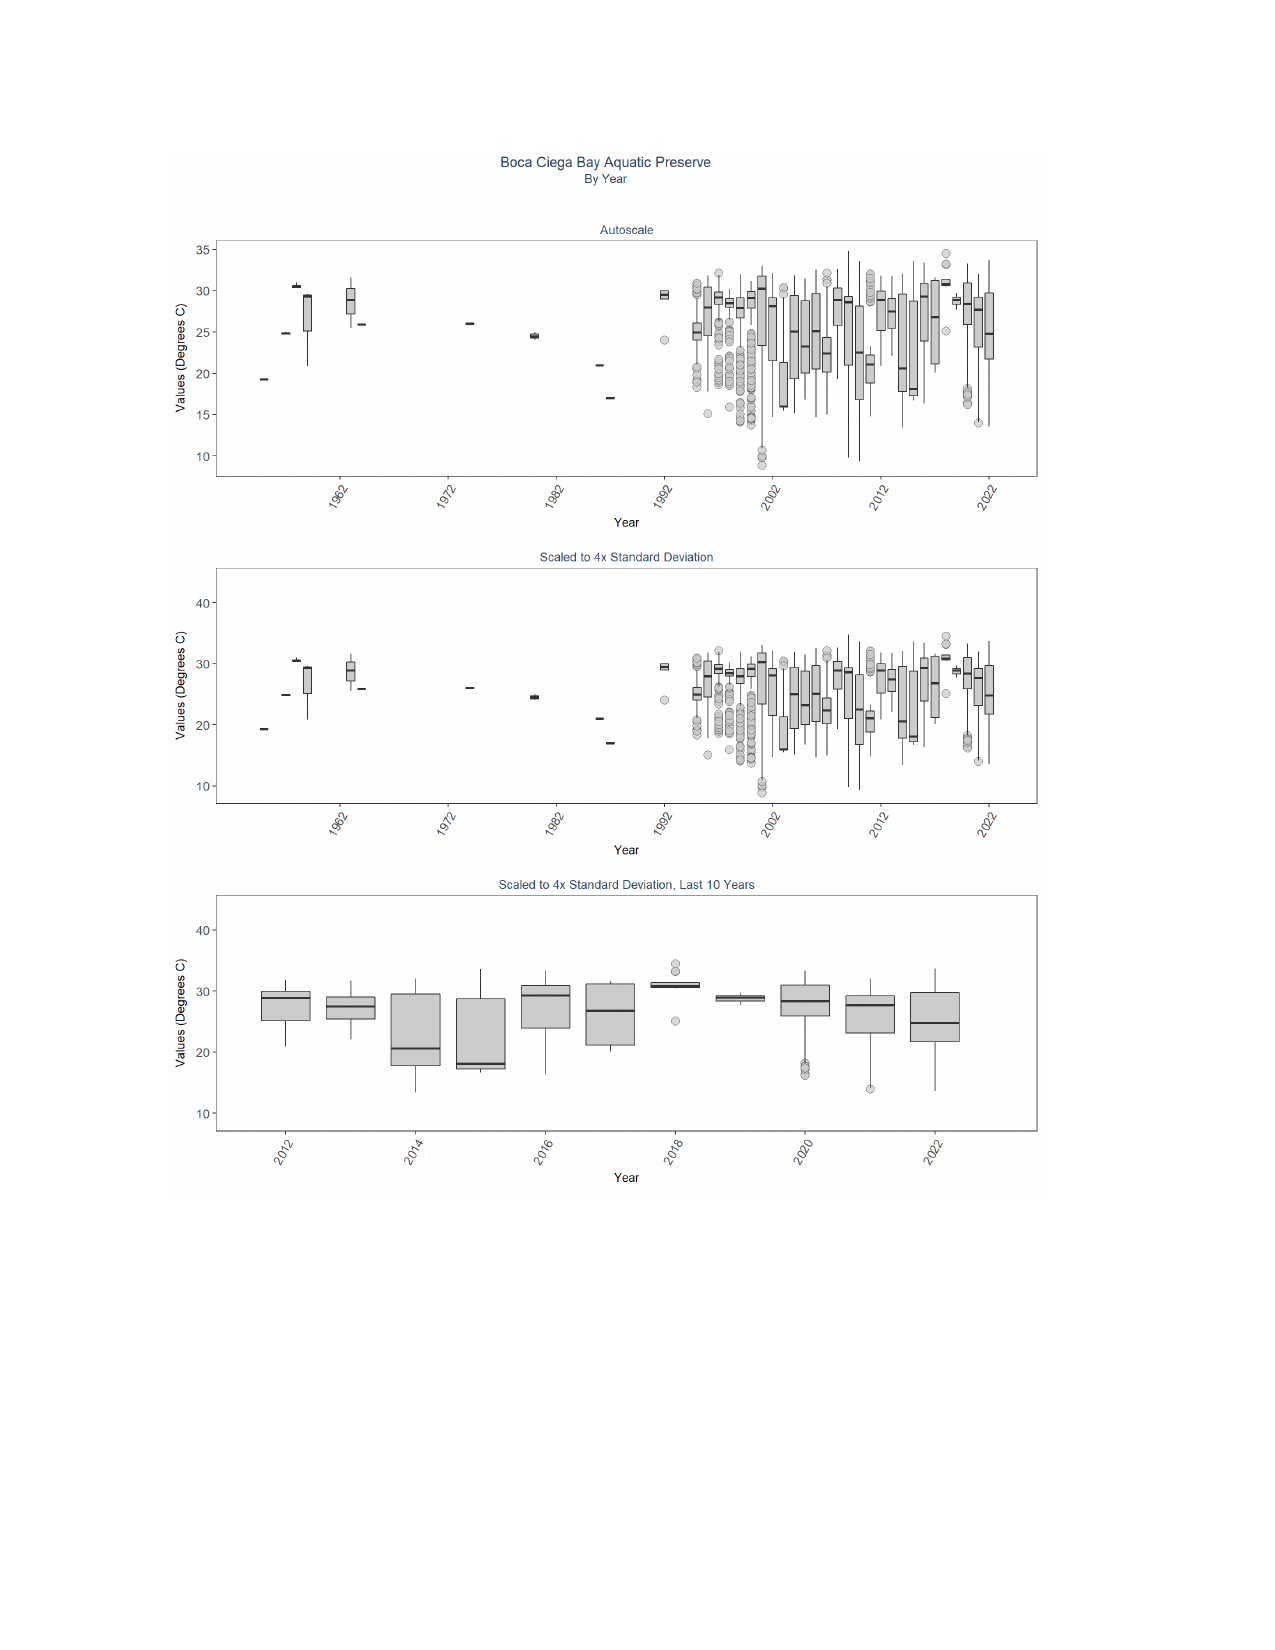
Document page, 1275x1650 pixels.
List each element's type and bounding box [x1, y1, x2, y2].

picture [168, 150, 1044, 1200]
